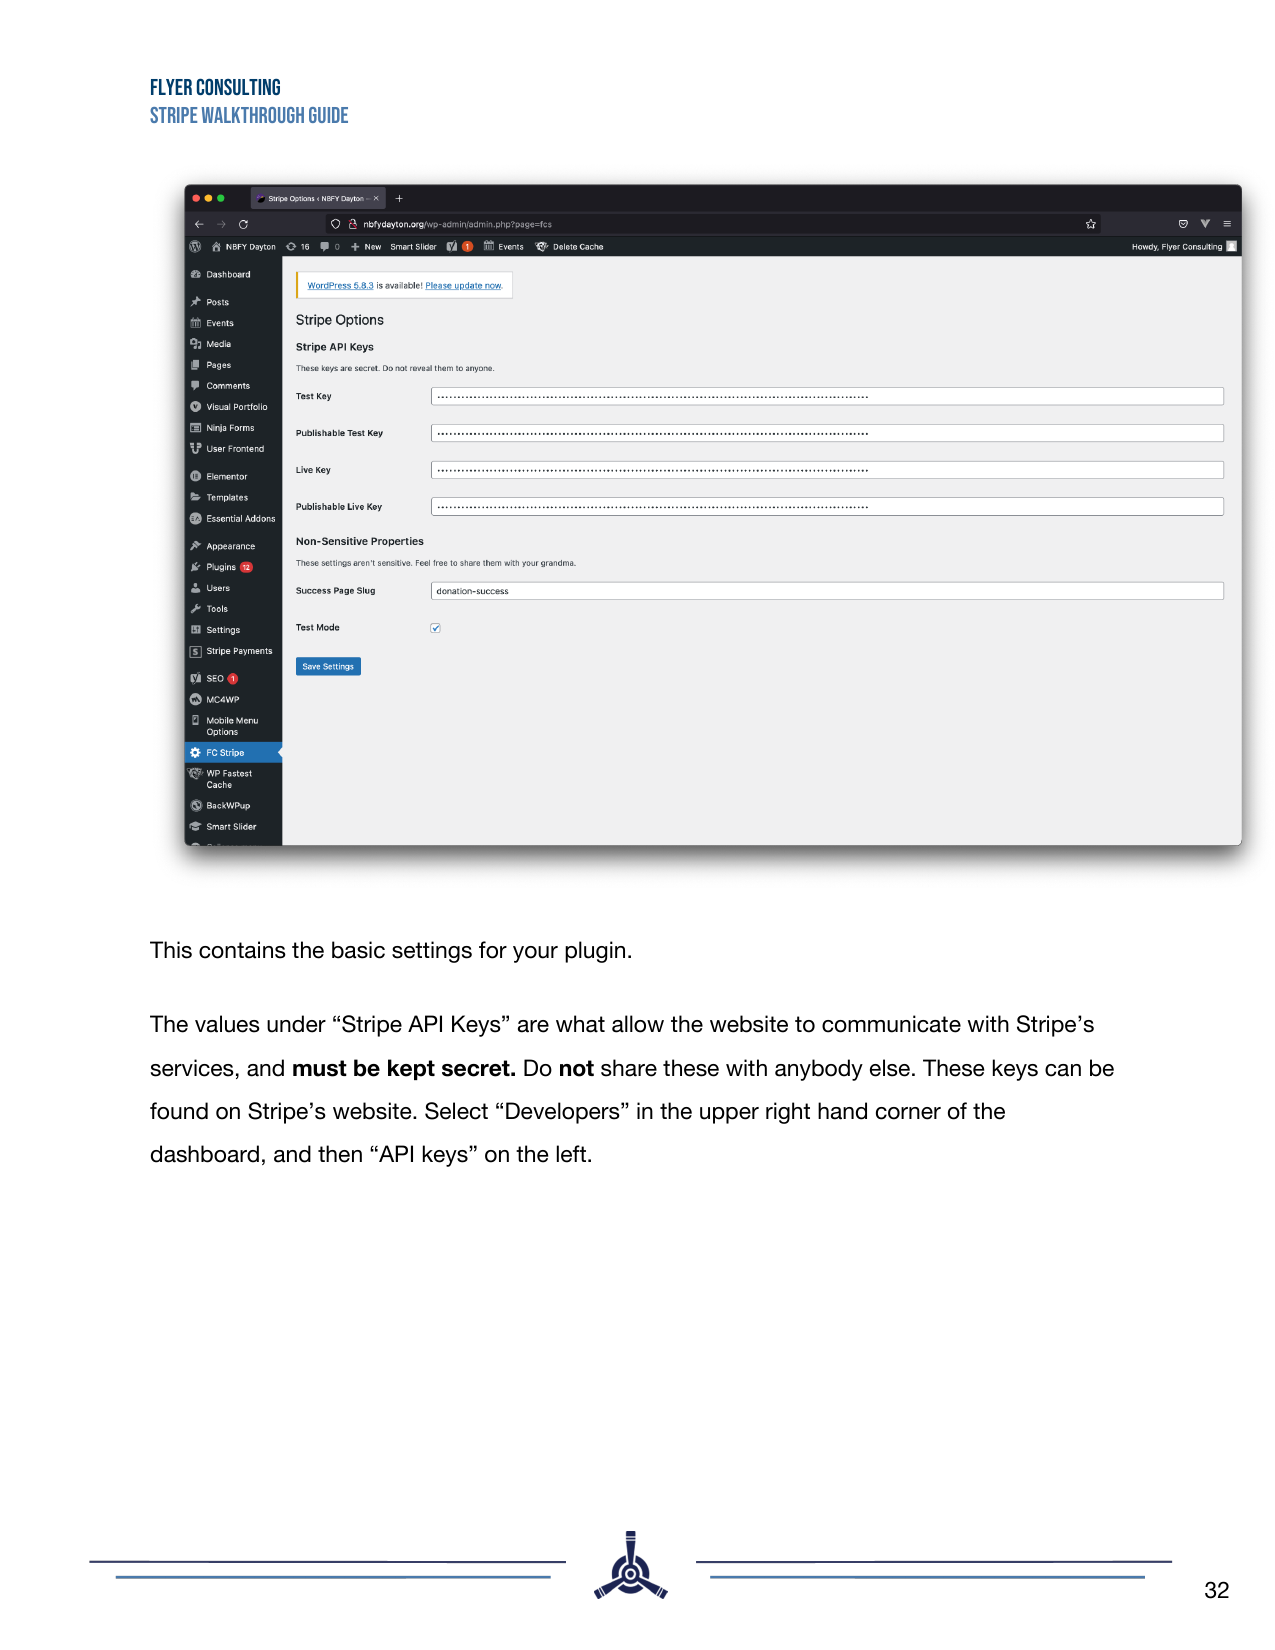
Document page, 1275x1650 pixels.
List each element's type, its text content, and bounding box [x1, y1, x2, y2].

text The values under “Stripe API Keys” are what allow the website to communicate with Stripe’s services, and must be kept secret. Do not share these with anybody else. These keys can be found on Stripe’s website. Select “Developers” in the upper right hand corner of the dashboard, and then “API keys” on the left. [150, 1011, 1125, 1169]
picture [89, 1531, 1173, 1599]
text This contains the basic settings for your plugin. [150, 936, 1125, 965]
picture [150, 161, 1275, 891]
